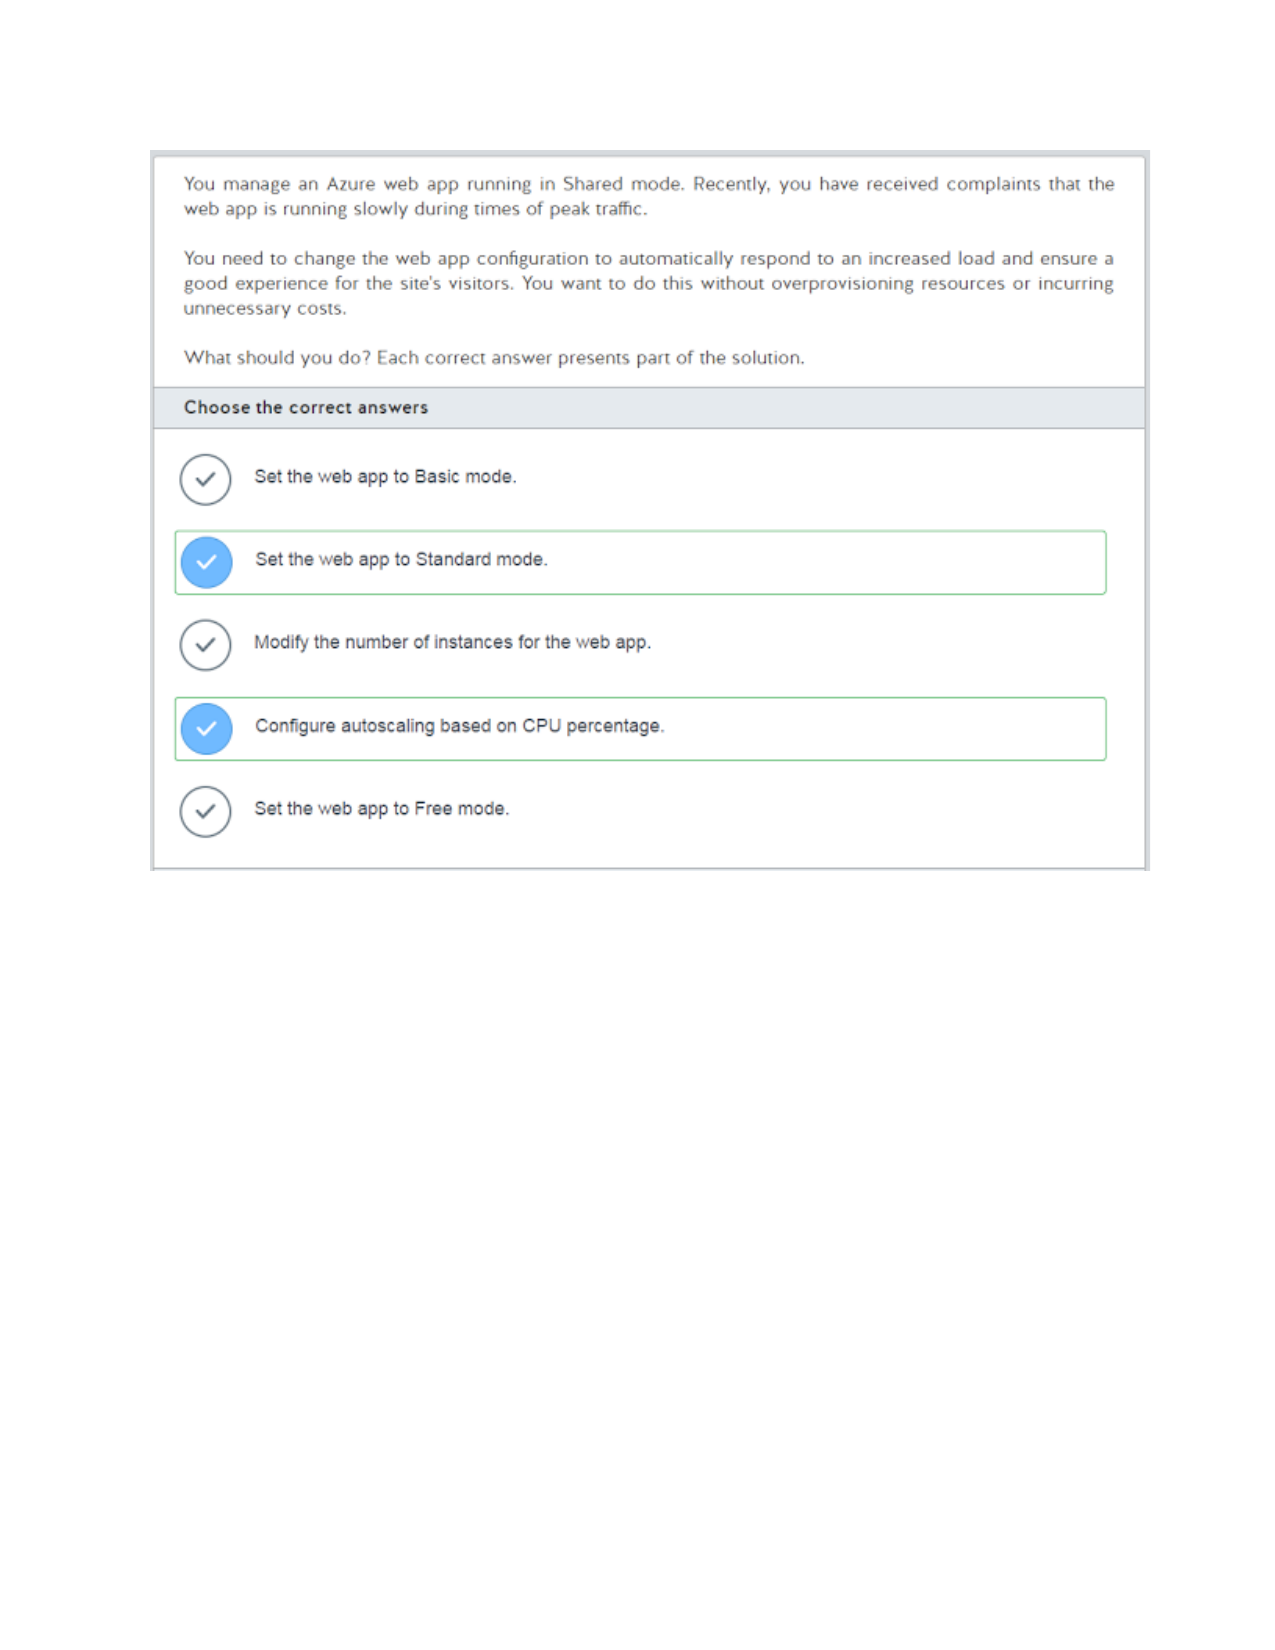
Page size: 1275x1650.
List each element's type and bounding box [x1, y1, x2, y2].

picture [150, 150, 1150, 871]
